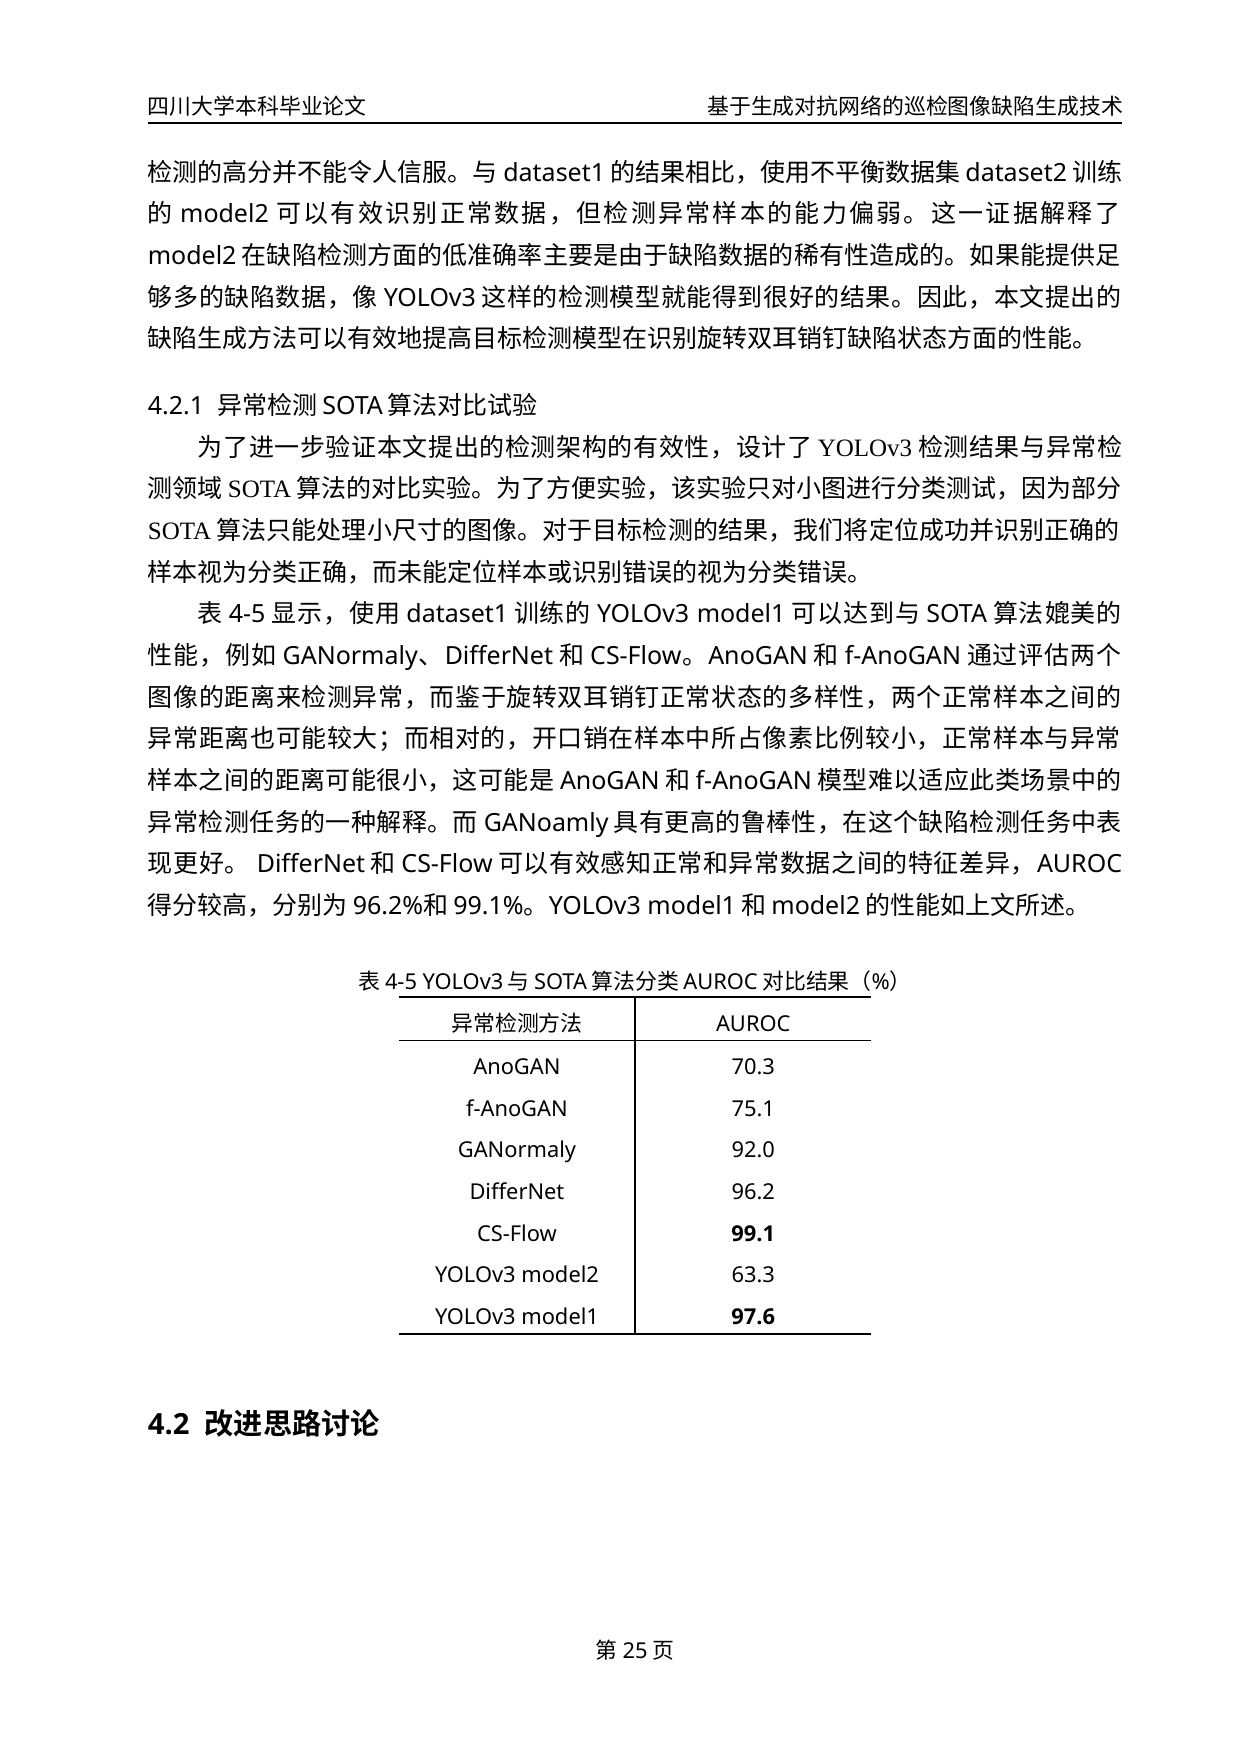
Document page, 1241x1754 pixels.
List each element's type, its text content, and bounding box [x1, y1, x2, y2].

table_cell 75.1 [636, 1083, 871, 1124]
table_cell f-AnoGAN [399, 1083, 634, 1124]
table_cell YOLOv3 model2 [399, 1249, 634, 1291]
table_header AUROC [636, 998, 871, 1040]
table_cell GANormaly [399, 1124, 634, 1166]
table_cell 70.3 [636, 1041, 871, 1083]
table_cell YOLOv3 model1 [399, 1291, 634, 1333]
table_cell 97.6 [636, 1291, 871, 1333]
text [148, 148, 1122, 356]
subtitle 4.2 改进思路讨论 [148, 1401, 1122, 1443]
table_cell 96.2 [636, 1166, 871, 1208]
subtitle 4.2.1 异常检测SOTA算法对比试验 [148, 381, 1122, 423]
table_header 异常检测方法 [399, 998, 634, 1040]
table_cell 99.1 [636, 1208, 871, 1249]
table_cell CS-Flow [399, 1208, 634, 1249]
text 为了进一步验证本文提出的检测架构的有效性，设计了YOLOv3检测结果与异常检测领域SOTA算法的对比实验。为了方便实验，该实验只对小图进行分类测试，因为部分SOTA算法只能处理小尺寸的图像。对于目标检测的结果，我们将定位成功并识别正确的样本视为分类正确，而未能定位样本或识别错误的视为分类错误。 [148, 423, 1122, 589]
text 表4-5显示，使用dataset1训练的YOLOv3 model1可以达到与SOTA算法媲美的性能，例如GANormaly、DifferNet和CS-Flow。AnoGAN和f-AnoGAN通过评估两个图像的距离来检测异常，而鉴于旋转双耳销钉正常状态的多样性，两个正常样本之间的异常距离也可能较大；而相对的，开口销在样本中所占像素比例较小，正常样本与异常样本之间的距离可能很小，这可能是AnoGAN和f-AnoGAN模型难以适应此类场景中的异常检测任务的一种解释。而GANoamly具有更高的鲁棒性，在这个缺陷检测任务中表现更好。 DifferNet和CS-Flow可以有效感知正常和异常数据之间的特征差异，AUROC得分较高，分别为96.2%和99.1%。YOLOv3 model1和model2的性能如上文所述。 [148, 589, 1122, 923]
table_cell 63.3 [636, 1249, 871, 1291]
table_cell DifferNet [399, 1166, 634, 1208]
table_cell 92.0 [636, 1124, 871, 1166]
table_cell AnoGAN [399, 1041, 634, 1083]
text 表4-5 YOLOv3与SOTA算法分类AUROC对比结果（%） [148, 964, 1122, 996]
